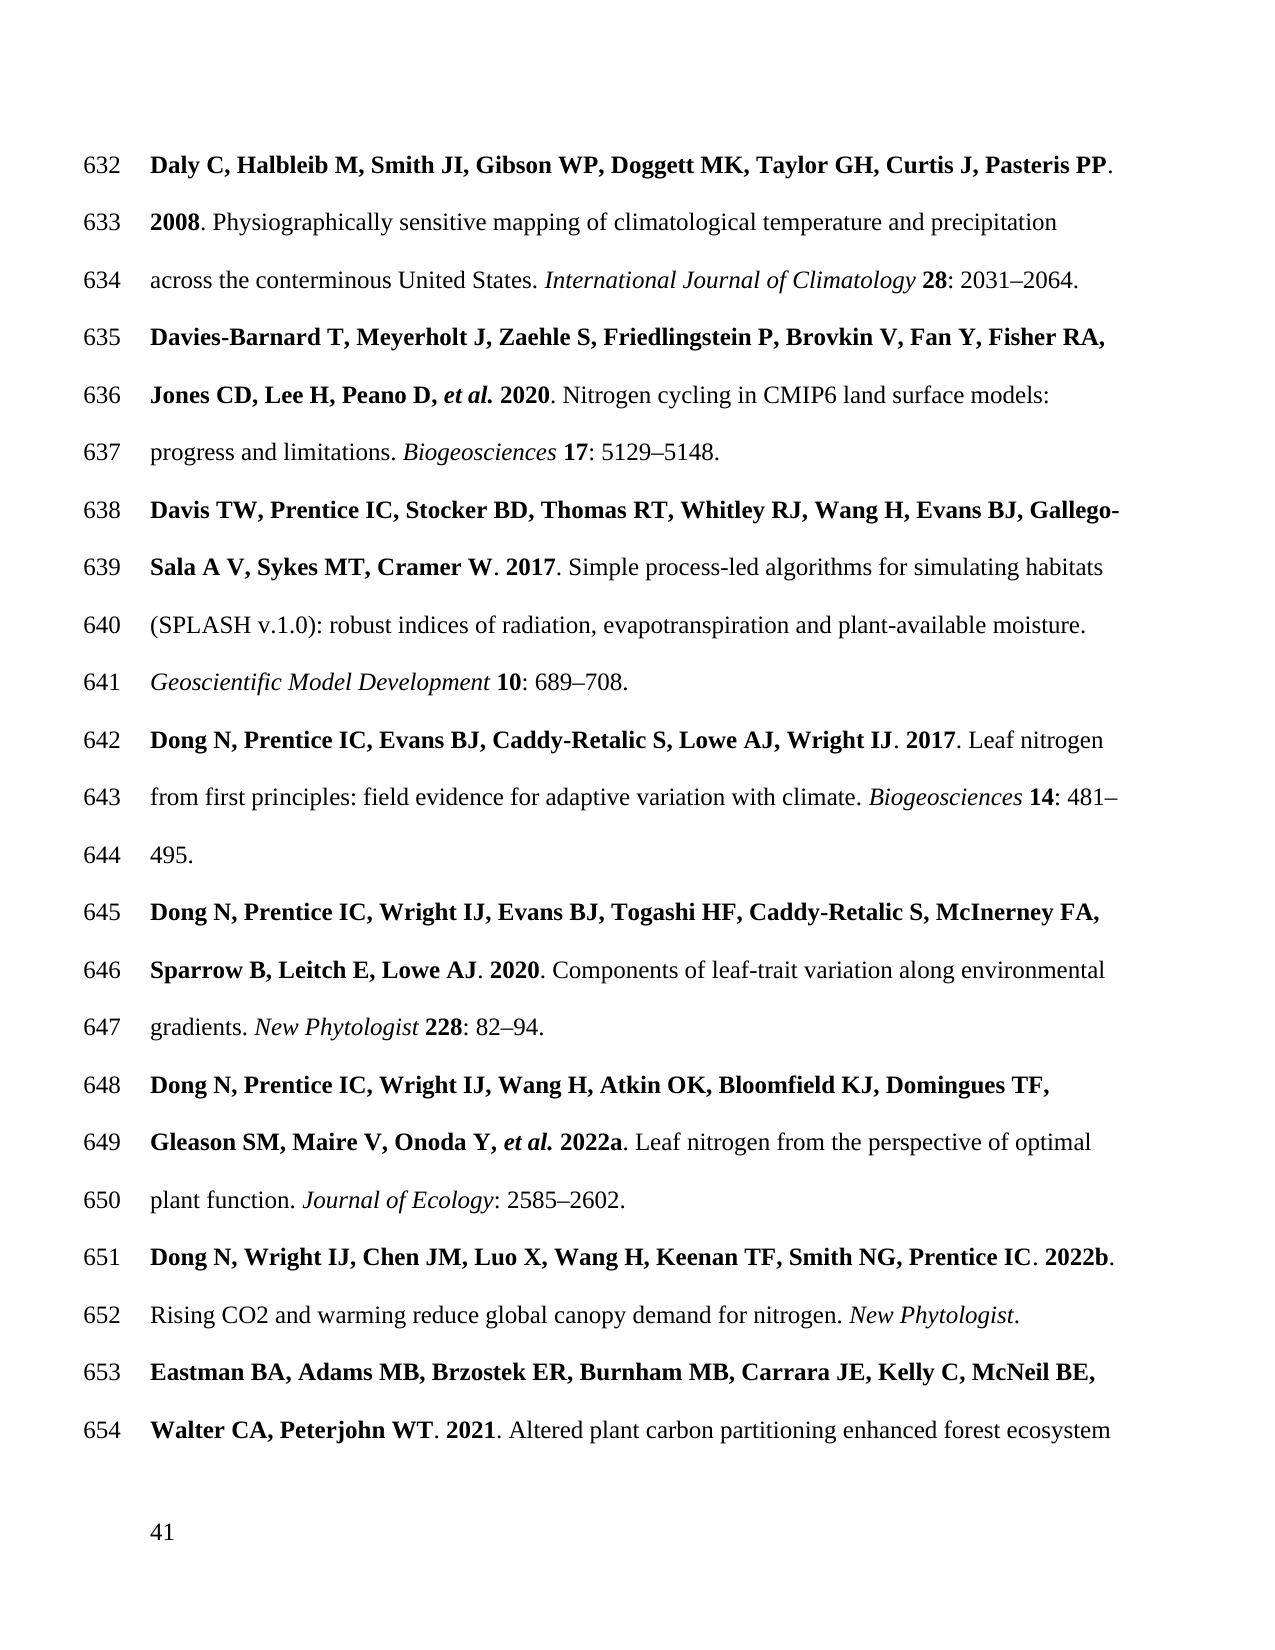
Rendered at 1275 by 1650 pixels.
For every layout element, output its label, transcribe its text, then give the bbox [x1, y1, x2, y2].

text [150, 1357, 1125, 1444]
text Davies-Barnard T, Meyerholt J, Zaehle S, Friedlingstein P, Brovkin V, Fan Y, Fisher RA, Jones CD, Lee H, Peano D, et al. 2020. Nitrogen cycling in CMIP6 land surface models: progress and limitations. Biogeosciences 17: 5129–5148. [150, 322, 1125, 466]
text Dong N, Wright IJ, Chen JM, Luo X, Wang H, Keenan TF, Smith NG, Prentice IC. 2022b. Rising CO2 and warming reduce global canopy demand for nitrogen. New Phytologist. [150, 1242, 1125, 1329]
text Dong N, Prentice IC, Wright IJ, Evans BJ, Togashi HF, Caddy-Retalic S, McInerney FA, Sparrow B, Leitch E, Lowe AJ. 2020. Components of leaf‐trait variation along environmental gradients. New Phytologist 228: 82–94. [150, 897, 1125, 1041]
text Daly C, Halbleib M, Smith JI, Gibson WP, Doggett MK, Taylor GH, Curtis J, Pasteris PP. 2008. Physiographically sensitive mapping of climatological temperature and precipitation across the conterminous United States. International Journal of Climatology 28: 2031–2064. [150, 150, 1125, 294]
text Dong N, Prentice IC, Wright IJ, Wang H, Atkin OK, Bloomfield KJ, Domingues TF, Gleason SM, Maire V, Onoda Y, et al. 2022a. Leaf nitrogen from the perspective of optimal plant function. Journal of Ecology: 2585–2602. [150, 1070, 1125, 1214]
text Dong N, Prentice IC, Evans BJ, Caddy-Retalic S, Lowe AJ, Wright IJ. 2017. Leaf nitrogen from first principles: field evidence for adaptive variation with climate. Biogeosciences 14: 481–495. [150, 725, 1125, 869]
text Davis TW, Prentice IC, Stocker BD, Thomas RT, Whitley RJ, Wang H, Evans BJ, Gallego-Sala A V, Sykes MT, Cramer W. 2017. Simple process-led algorithms for simulating habitats (SPLASH v.1.0): robust indices of radiation, evapotranspiration and plant-available moisture. Geoscientific Model Development 10: 689–708. [150, 495, 1125, 696]
